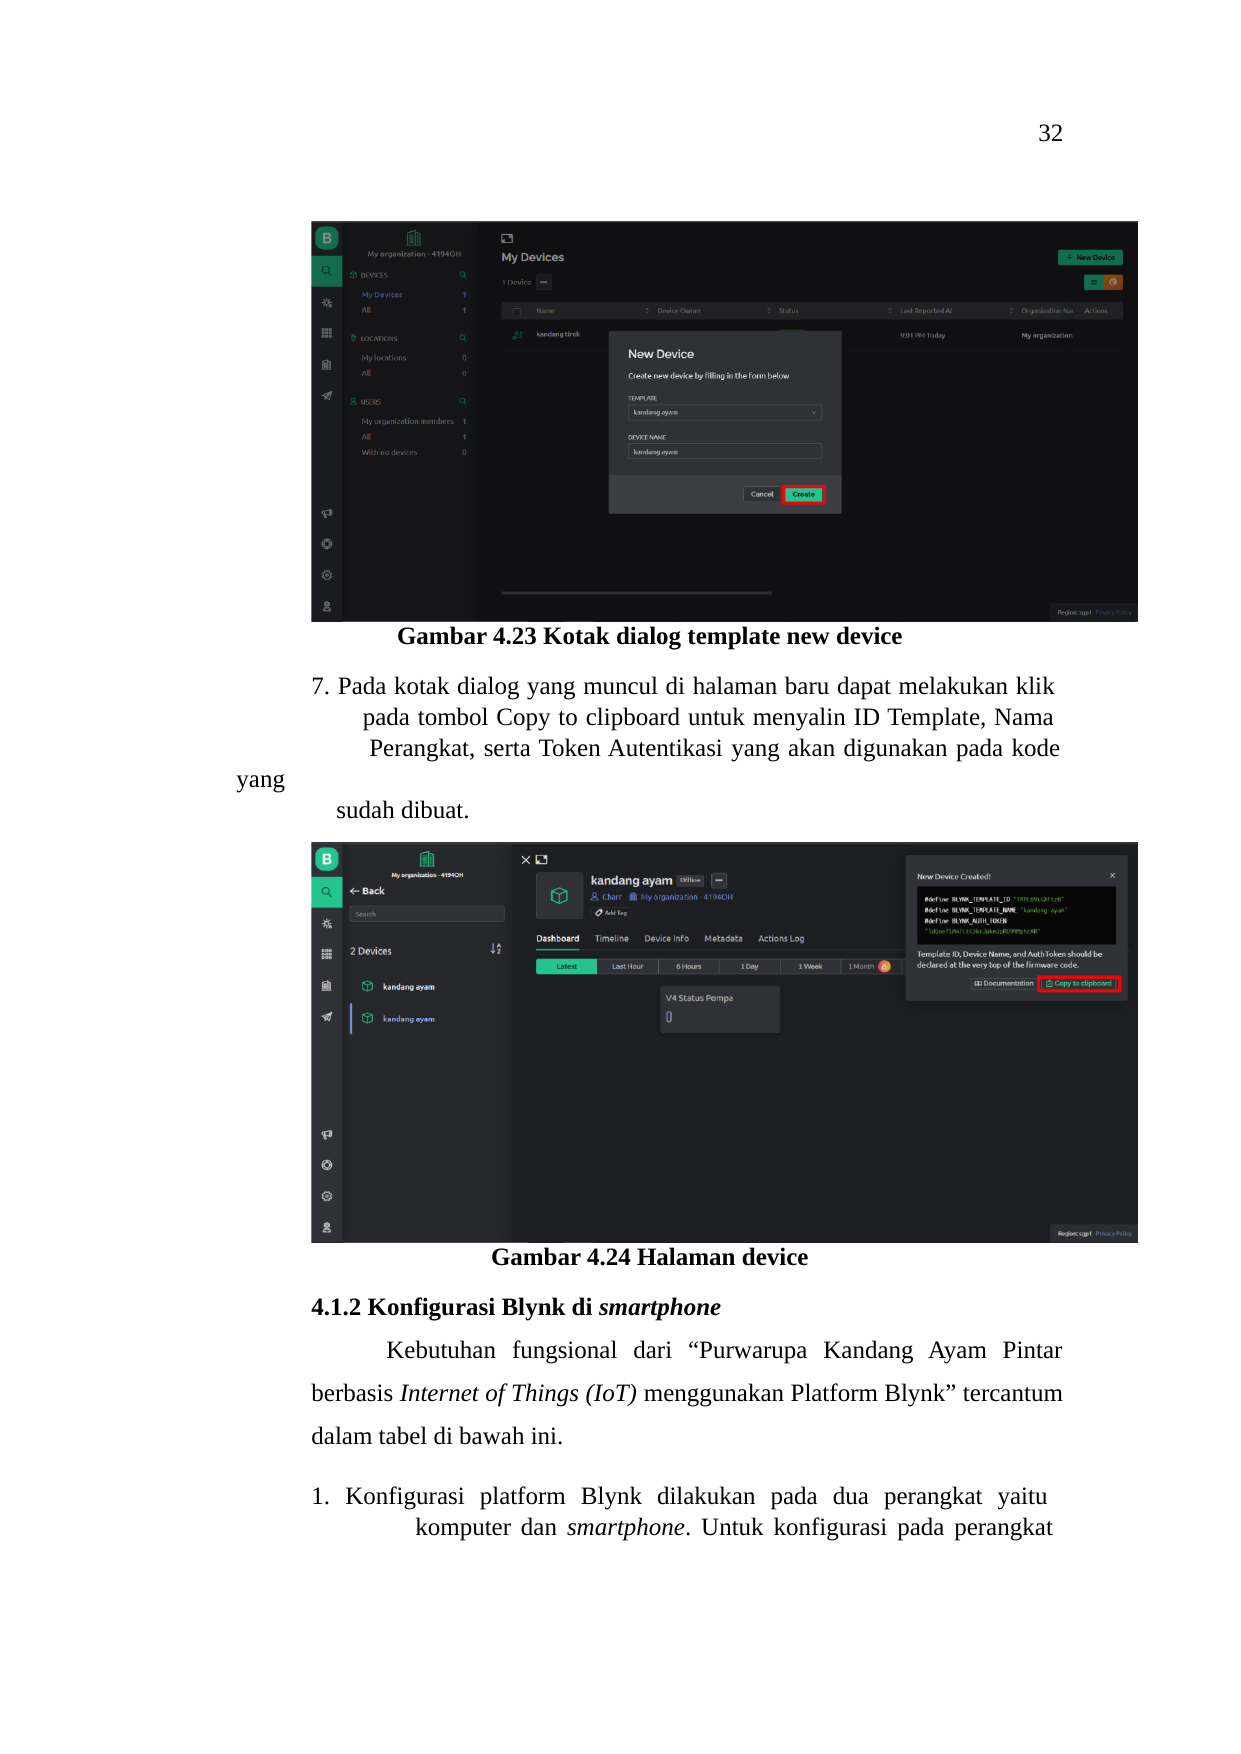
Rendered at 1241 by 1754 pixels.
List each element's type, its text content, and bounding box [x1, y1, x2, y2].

picture [311, 221, 1138, 622]
subtitle Konfigurasi Blynk di smartphone [311, 1292, 1063, 1321]
text Kebutuhan fungsional dari “Purwarupa Kandang Ayam Pintar berbasis Internet of Things (IoT) menggunakan Platform Blynk” tercantum dalam tabel di bawah ini. [311, 1335, 1063, 1450]
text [236, 1481, 1063, 1541]
picture [311, 842, 1138, 1243]
text 7. Pada kotak dialog yang muncul di halaman baru dapat melakukan klik pada tombol Copy to clipboard untuk menyalin ID Template, Nama Perangkat, serta Token Autentikasi yang akan digunakan pada kode yang sudah dibuat. [236, 671, 1063, 824]
